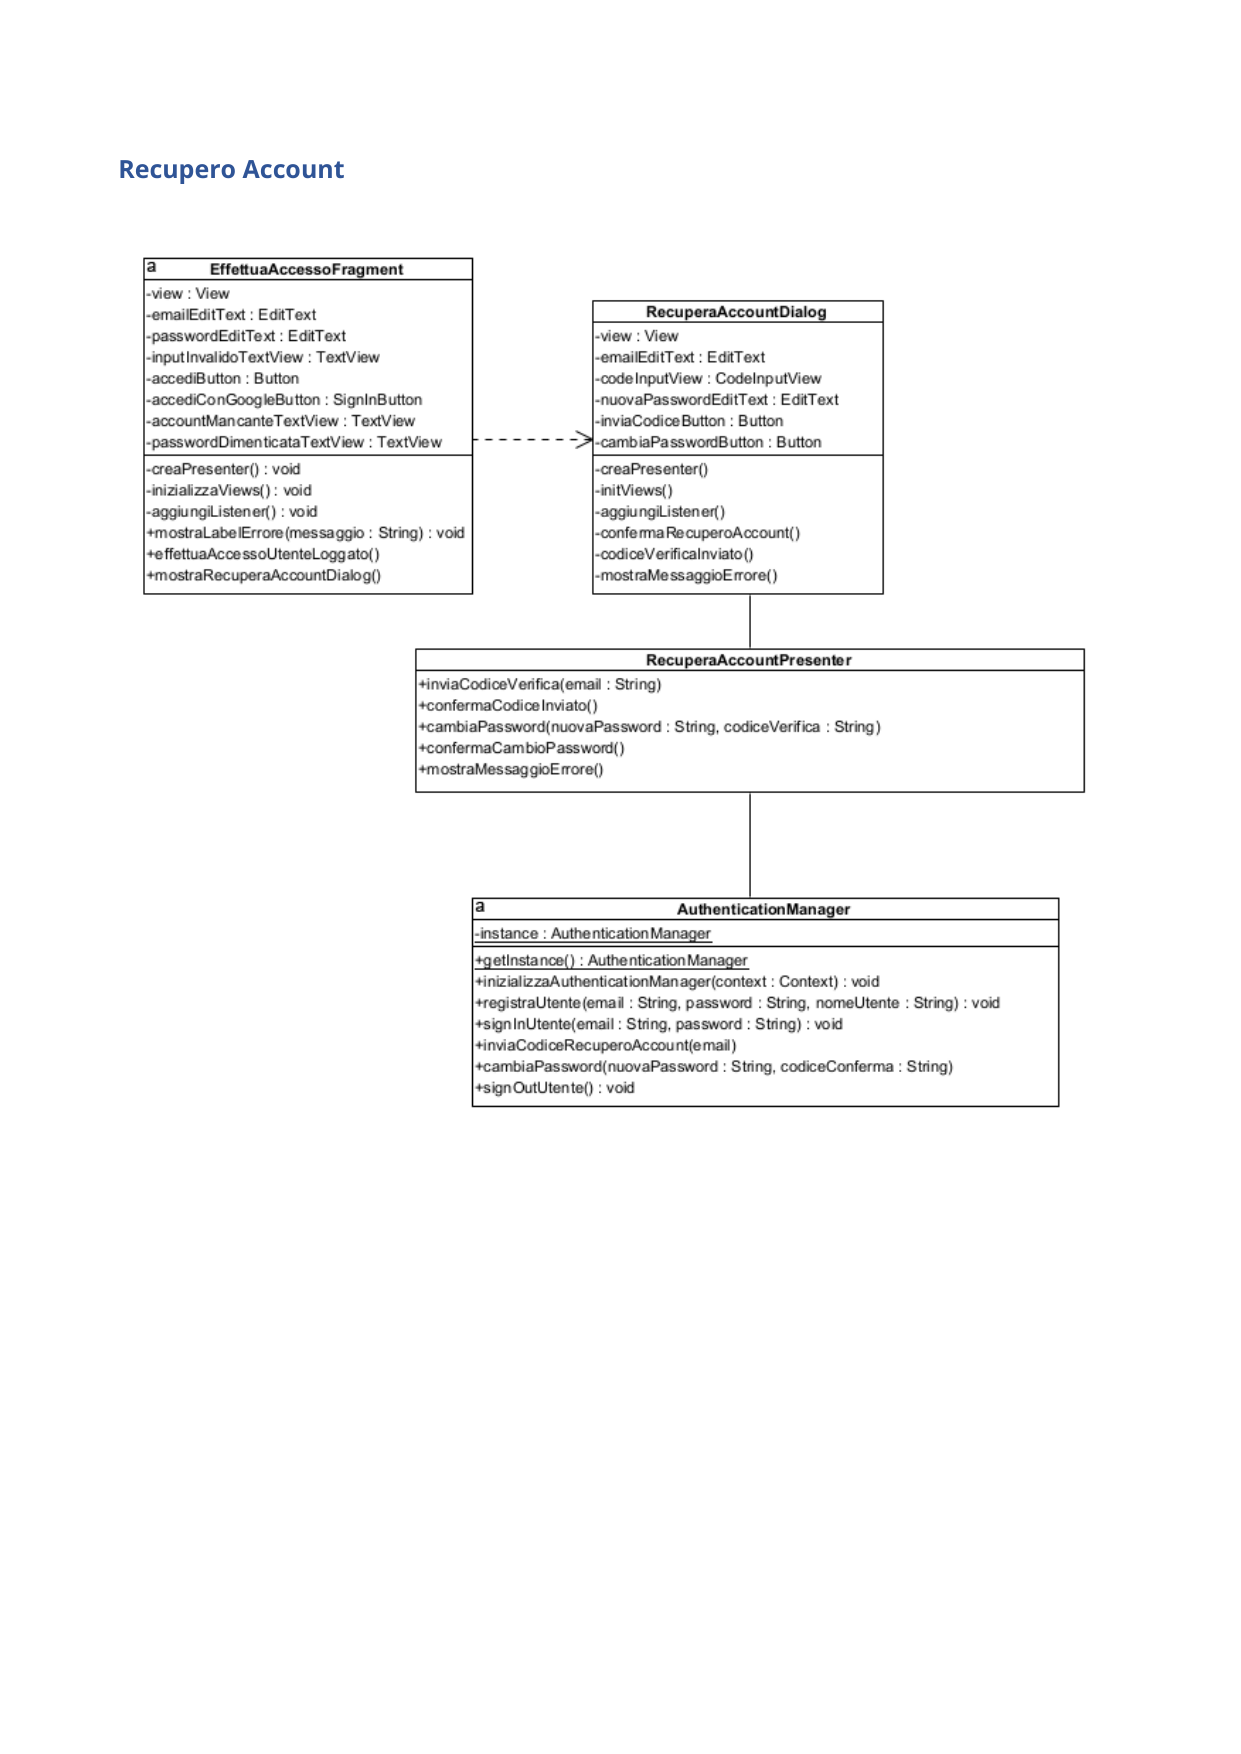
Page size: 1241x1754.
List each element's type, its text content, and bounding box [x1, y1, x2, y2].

subtitle Recupero Account [118, 152, 1122, 186]
picture [118, 231, 1122, 1130]
